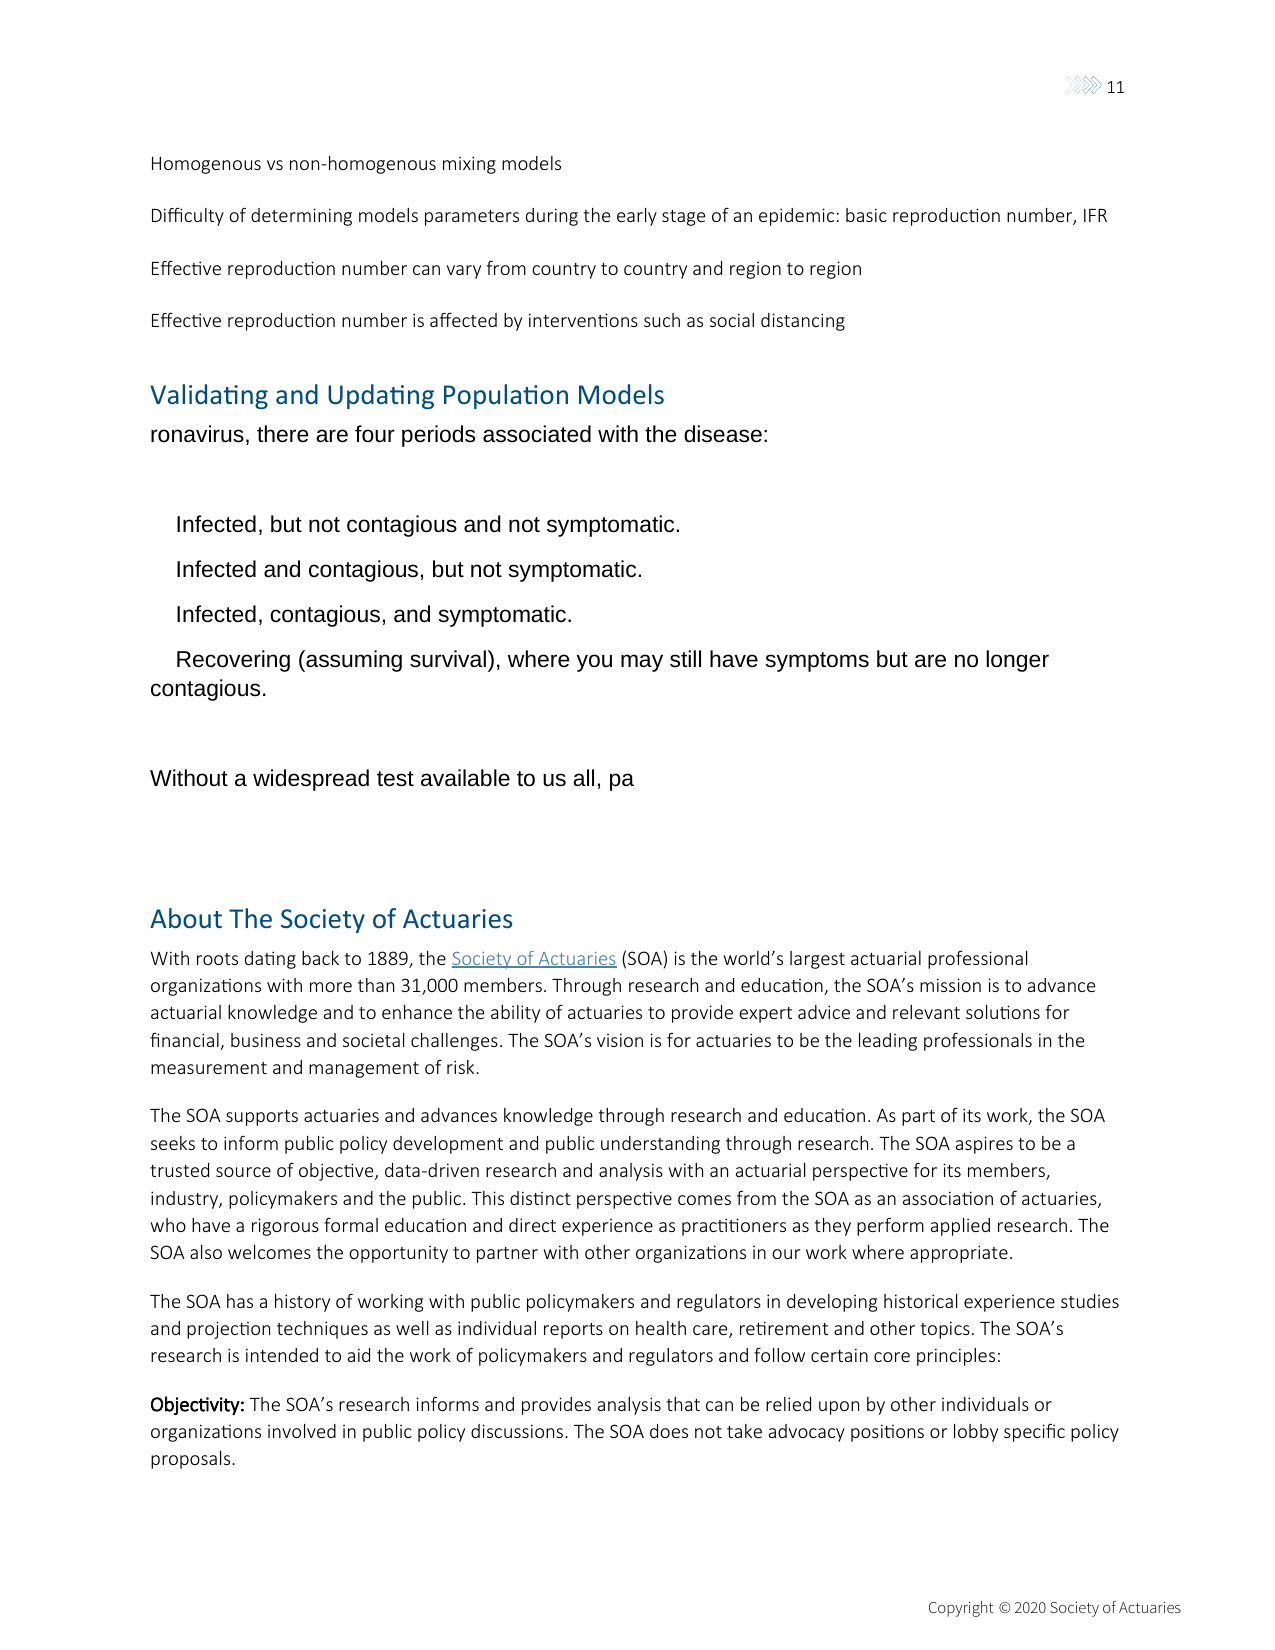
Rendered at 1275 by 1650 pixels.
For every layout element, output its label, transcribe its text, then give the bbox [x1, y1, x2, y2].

text Infected and contagious, but not symptomatic. [150, 556, 1125, 583]
text Effective reproduction number can vary from country to country and region to region [150, 255, 1125, 280]
text Without a widespread test available to us all, pa [150, 765, 1125, 791]
text Infected, but not contagious and not symptomatic. [150, 511, 1125, 537]
text ronavirus, there are four periods associated with the disease: [150, 421, 1125, 447]
subtitle Validating and Updating Population Models [150, 376, 1125, 412]
subtitle About The Society of Actuaries [150, 900, 1125, 936]
text Homogenous vs non-homogenous mixing models [150, 150, 1125, 175]
text Infected, contagious, and symptomatic. [150, 601, 1125, 628]
text With roots dating back to 1889, the Society of Actuaries (SOA) is the world’s largest actuarial professional organizations with more than 31,000 members. Through research and education, the SOA’s mission is to advance actuarial knowledge and to enhance the ability of actuaries to provide expert advice and relevant solutions for financial, business and societal challenges. The SOA’s vision is for actuaries to be the leading professionals in the measurement and management of risk. [150, 945, 1125, 1080]
text The SOA supports actuaries and advances knowledge through research and education. As part of its work, the SOA seeks to inform public policy development and public understanding through research. The SOA aspires to be a trusted source of objective, data-driven research and analysis with an actuarial perspective for its members, industry, policymakers and the public. This distinct perspective comes from the SOA as an association of actuaries, who have a rigorous formal education and direct experience as practitioners as they perform applied research. The SOA also welcomes the opportunity to partner with other organizations in our work where appropriate. [150, 1103, 1125, 1265]
text Objectivity: The SOA’s research informs and provides analysis that can be relied upon by other individuals or organizations involved in public policy discussions. The SOA does not take advocacy positions or lobby specific policy proposals. [150, 1391, 1125, 1471]
text The SOA has a history of working with public policymakers and regulators in developing historical experience studies and projection techniques as well as individual reports on health care, retirement and other topics. The SOA’s research is intended to aid the work of policymakers and regulators and follow certain core principles: [150, 1288, 1125, 1368]
text Effective reproduction number is affected by interventions such as social distancing [150, 307, 1125, 333]
text Difficulty of determining models parameters during the early stage of an epidemic: basic reproduction number, IFR [150, 202, 1125, 228]
picture [1066, 76, 1102, 94]
text Recovering (assuming survival), where you may still have symptoms but are no longer contagious. [150, 646, 1125, 701]
